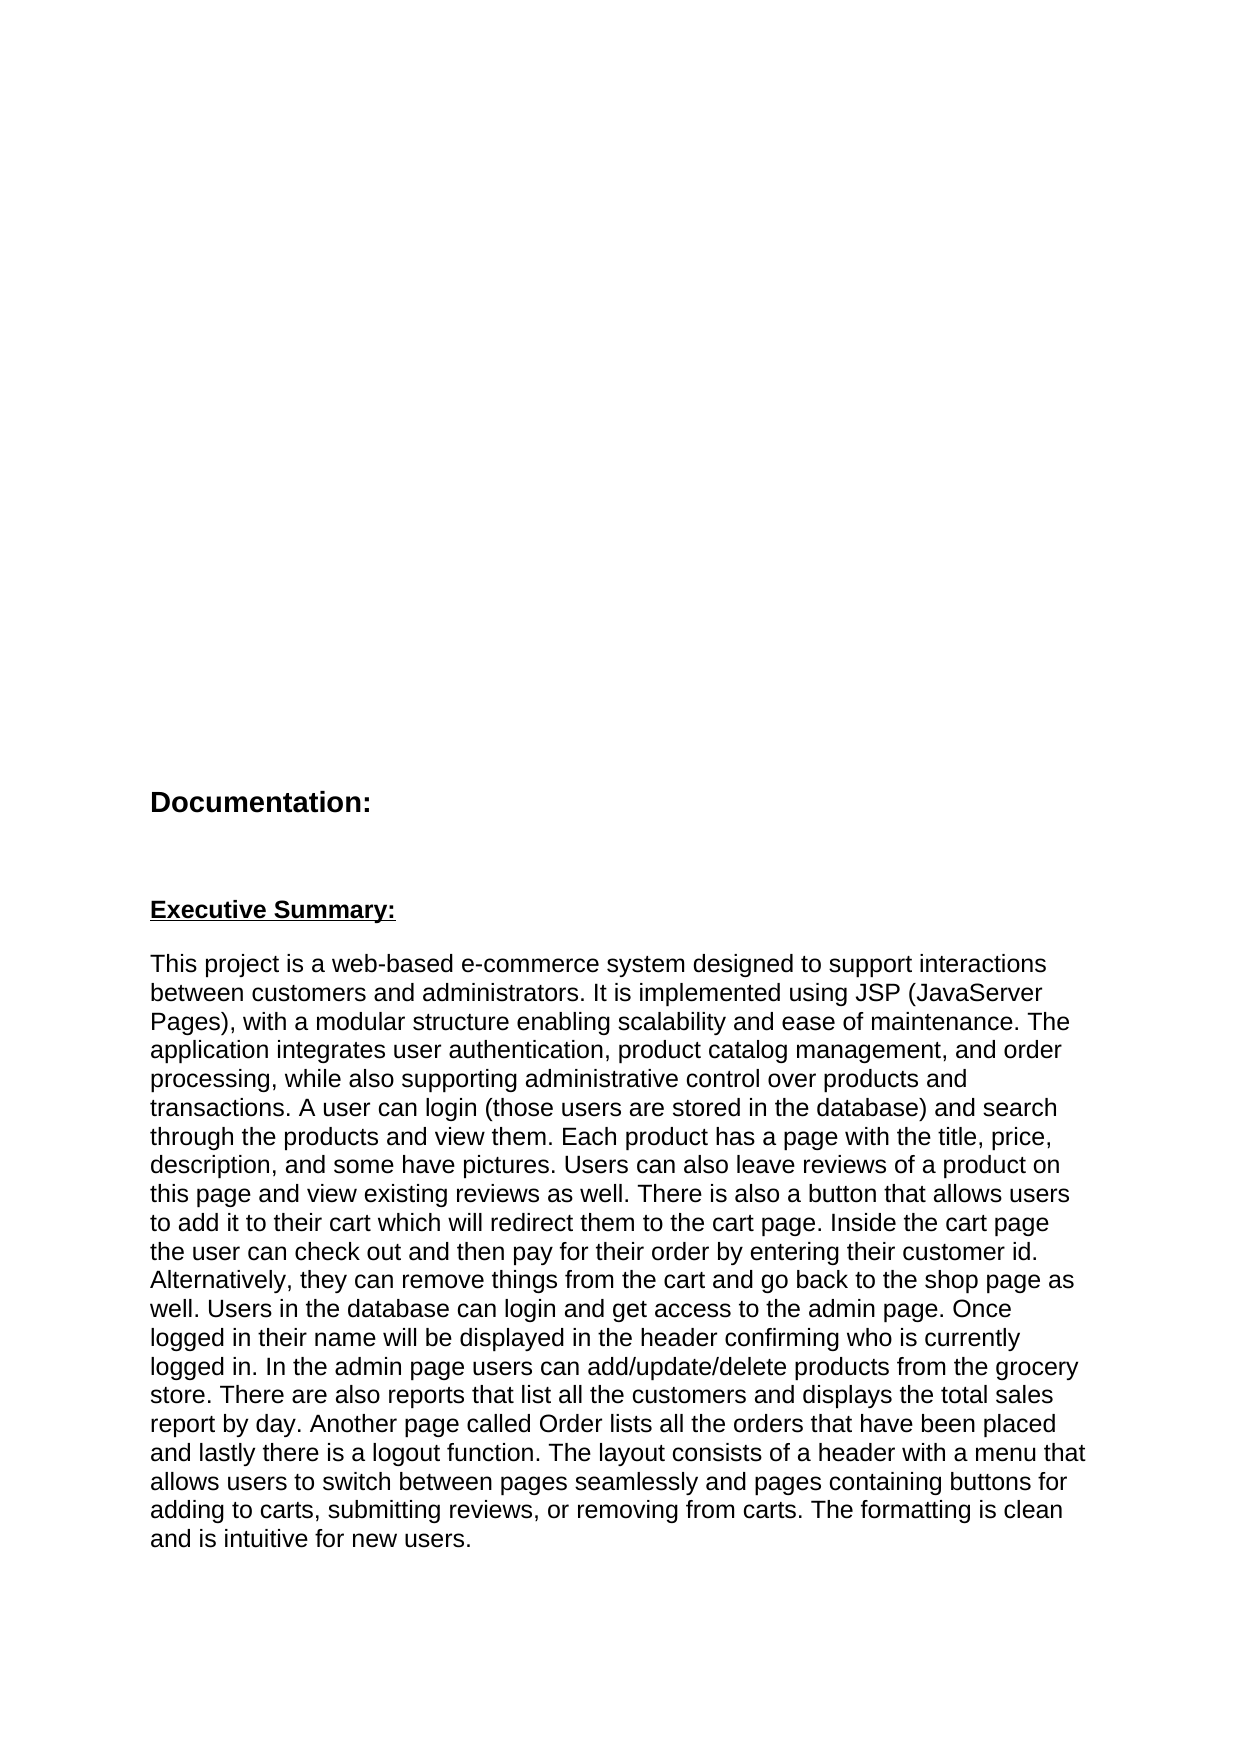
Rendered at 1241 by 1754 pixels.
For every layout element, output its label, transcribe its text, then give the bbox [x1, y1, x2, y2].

text This project is a web-based e-commerce system designed to support interactions between customers and administrators. It is implemented using JSP (JavaServer Pages), with a modular structure enabling scalability and ease of maintenance. The application integrates user authentication, product catalog management, and order processing, while also supporting administrative control over products and transactions. A user can login (those users are stored in the database) and search through the products and view them. Each product has a page with the title, price, description, and some have pictures. Users can also leave reviews of a product on this page and view existing reviews as well. There is also a button that allows users to add it to their cart which will redirect them to the cart page. Inside the cart page the user can check out and then pay for their order by entering their customer id. Alternatively, they can remove things from the cart and go back to the shop page as well. Users in the database can login and get access to the admin page. Once logged in their name will be displayed in the header confirming who is currently logged in. In the admin page users can add/update/delete products from the grocery store. There are also reports that list all the customers and displays the total sales report by day. Another page called Order lists all the orders that have been placed and lastly there is a logout function. The layout consists of a header with a menu that allows users to switch between pages seamlessly and pages containing buttons for adding to carts, submitting reviews, or removing from carts. The formatting is clean and is intuitive for new users. [150, 949, 1090, 1553]
text Executive Summary: [150, 895, 1090, 924]
text Documentation: [150, 785, 1090, 819]
